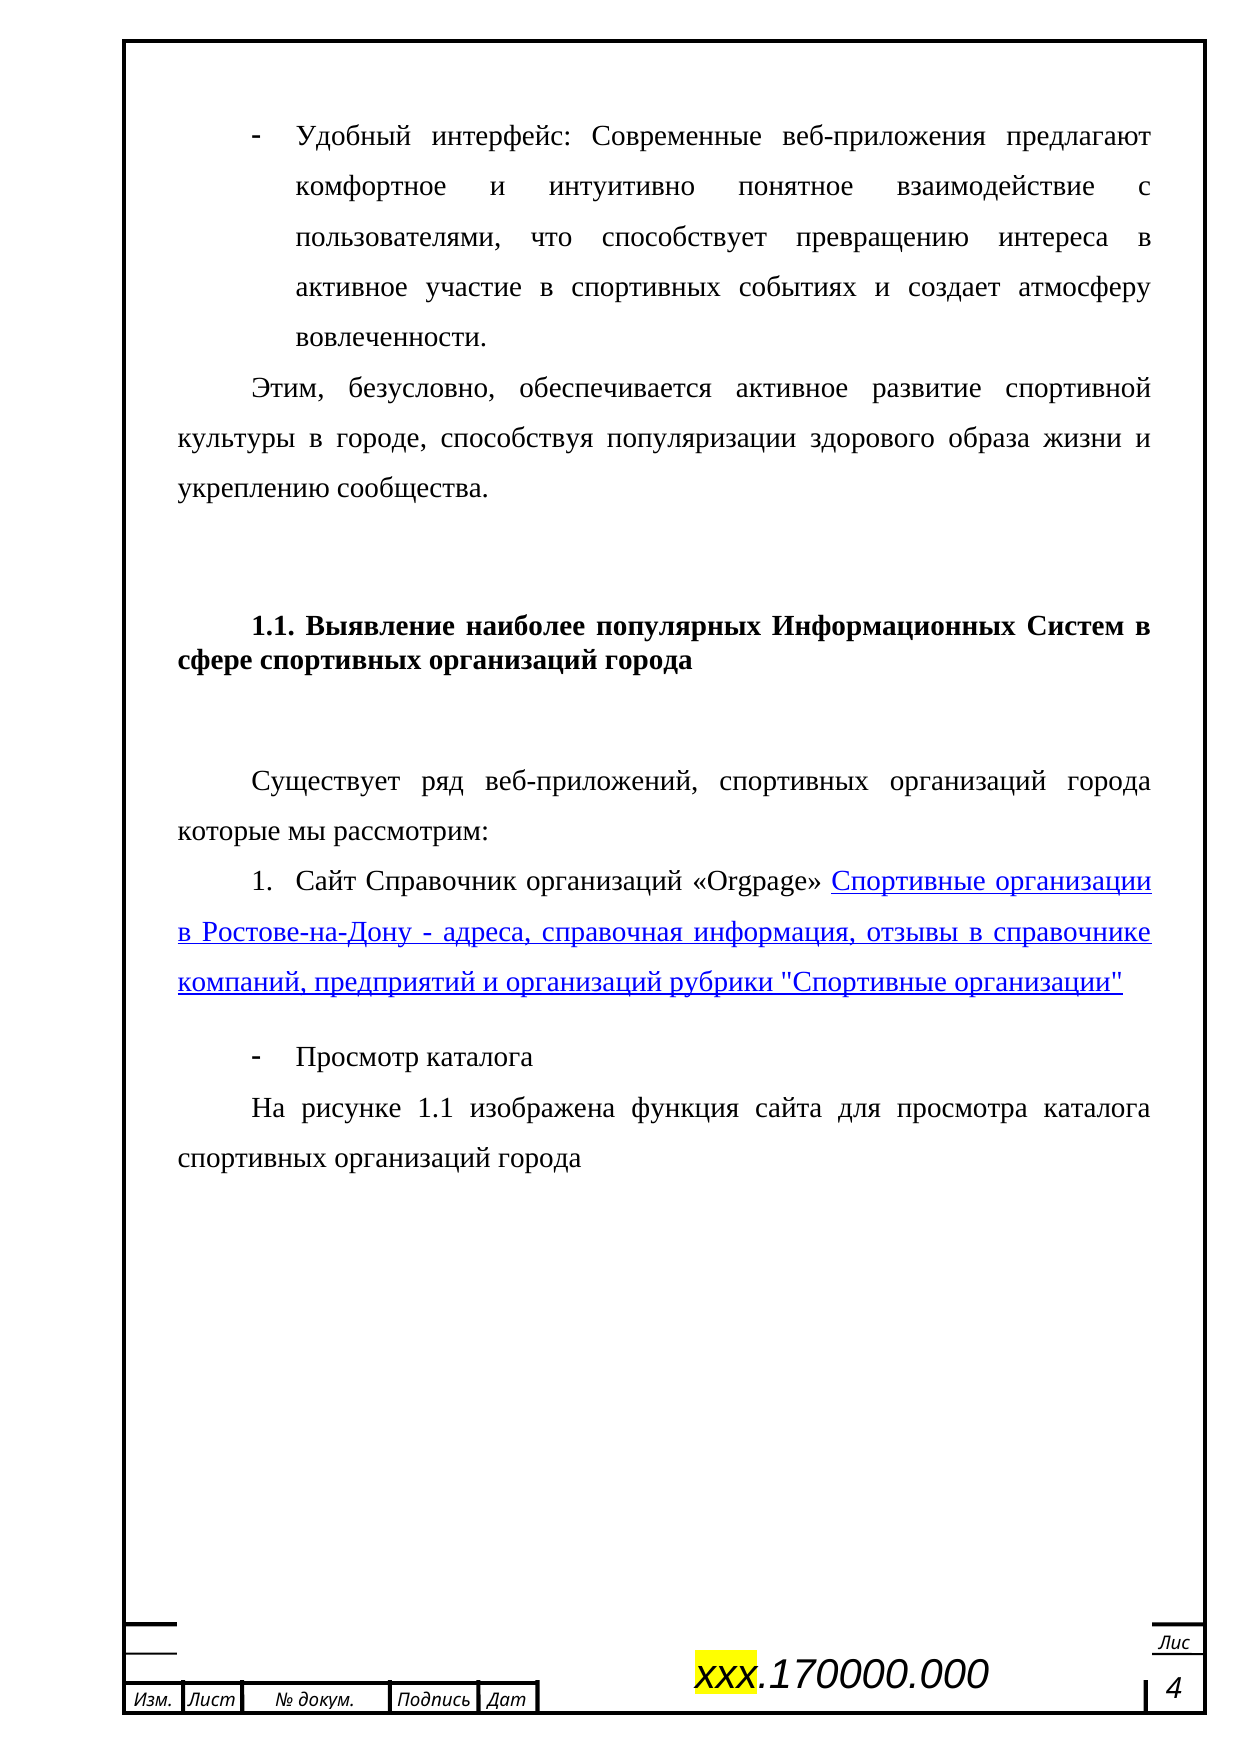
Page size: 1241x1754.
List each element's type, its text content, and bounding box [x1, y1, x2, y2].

list Удобный интерфейс: Современные веб-приложения предлагают комфортное и интуитивно понятное взаимодействие с пользователями, что способствует превращению интереса в активное участие в спортивных событиях и создает атмосферу вовлеченности. [251, 118, 1152, 353]
list Сайт Справочник организаций «Orgpage» Спортивные организации в Ростове-на-Дону - адреса, справочная информация, отзывы в справочнике компаний, предприятий и организаций рубрики "Спортивные организации" [177, 944, 1152, 998]
subtitle 1.1. Выявление наиболее популярных Информационных Систем в сфере спортивных организаций города [177, 608, 1152, 675]
list Просмотр каталога [251, 1039, 1152, 1073]
text Существует ряд веб-приложений, спортивных организаций города которые мы рассмотрим: [177, 763, 1152, 847]
list На рисунке 1.1 изображена функция сайта для просмотра каталога спортивных организаций города [177, 1090, 1152, 1174]
text Этим, безусловно, обеспечивается активное развитие спортивной культуры в городе, способствуя популяризации здорового образа жизни и укреплению сообщества. [177, 370, 1152, 504]
list Сайт Справочник организаций «Orgpage» Спортивные организации в Ростове-на-Дону - адреса, справочная информация, отзывы в справочнике компаний, предприятий и организаций рубрики "Спортивные организации" [177, 863, 1152, 943]
